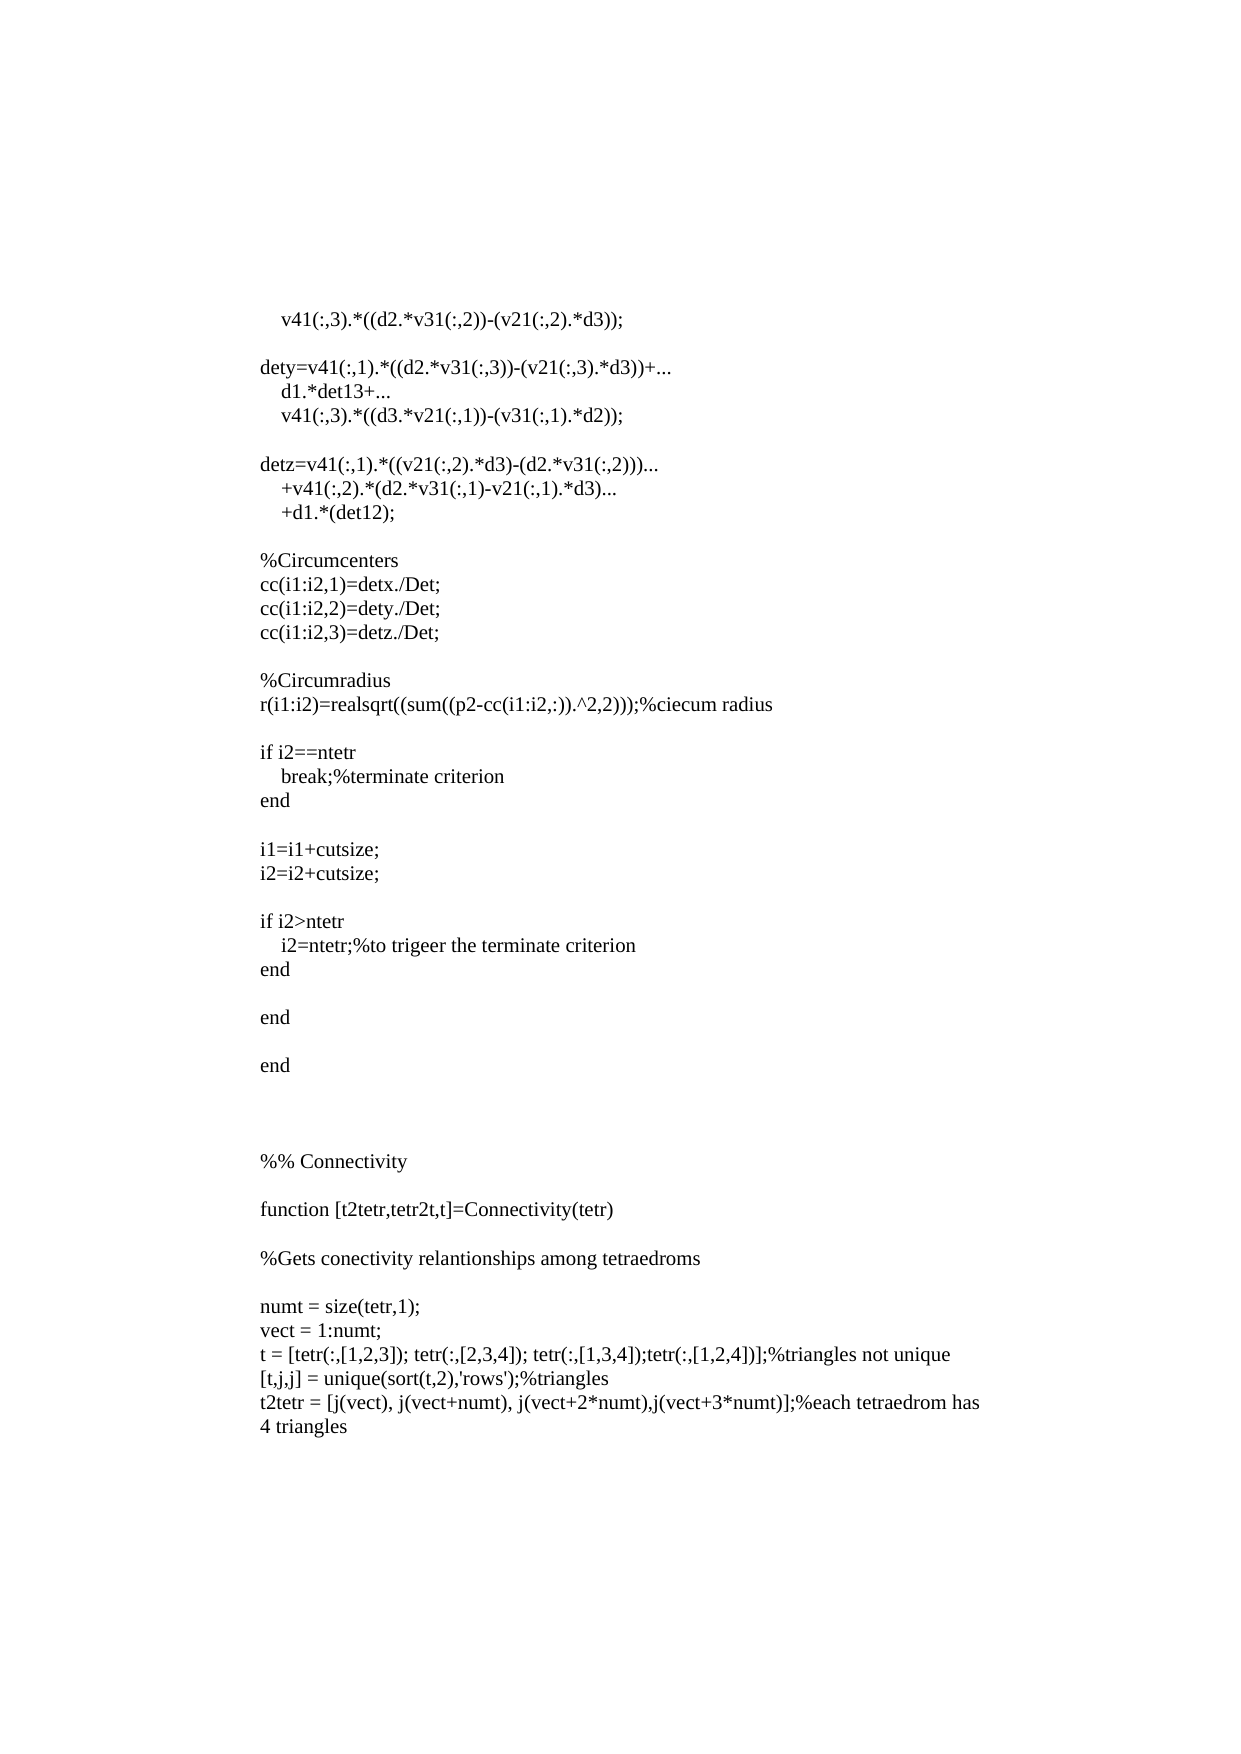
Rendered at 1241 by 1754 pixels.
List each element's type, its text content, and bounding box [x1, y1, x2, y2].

text i1=i1+cutsize; [260, 836, 980, 861]
text dety=v41(:,1).*((d2.*v31(:,3))-(v21(:,3).*d3))+... [260, 355, 980, 379]
text end [260, 1053, 980, 1077]
text %Circumradius [260, 668, 980, 692]
text d1.*det13+... [260, 379, 980, 403]
text if i2>ntetr [260, 909, 980, 933]
text %Gets conectivity relantionships among tetraedroms [260, 1246, 980, 1269]
text t = [tetr(:,[1,2,3]); tetr(:,[2,3,4]); tetr(:,[1,3,4]);tetr(:,[1,2,4])];%triangles not unique [260, 1342, 980, 1366]
text +d1.*(det12); [260, 499, 980, 524]
text end [260, 957, 980, 981]
text detz=v41(:,1).*((v21(:,2).*d3)-(d2.*v31(:,2)))... [260, 451, 980, 476]
text end [260, 788, 980, 812]
text v41(:,3).*((d2.*v31(:,2))-(v21(:,2).*d3)); [260, 307, 980, 331]
text end [260, 1005, 980, 1029]
text i2=i2+cutsize; [260, 861, 980, 884]
text cc(i1:i2,3)=detz./Det; [260, 620, 980, 644]
text +v41(:,2).*(d2.*v31(:,1)-v21(:,1).*d3)... [260, 476, 980, 499]
text if i2==ntetr [260, 740, 980, 764]
text v41(:,3).*((d3.*v21(:,1))-(v31(:,1).*d2)); [260, 403, 980, 427]
text cc(i1:i2,2)=dety./Det; [260, 596, 980, 620]
text %Circumcenters [260, 548, 980, 572]
text [t,j,j] = unique(sort(t,2),'rows');%triangles [260, 1366, 980, 1390]
text %% Connectivity [260, 1149, 980, 1173]
text numt = size(tetr,1); [260, 1294, 980, 1318]
text i2=ntetr;%to trigeer the terminate criterion [260, 933, 980, 957]
text cc(i1:i2,1)=detx./Det; [260, 572, 980, 596]
text vect = 1:numt; [260, 1318, 980, 1342]
text break;%terminate criterion [260, 764, 980, 788]
text r(i1:i2)=realsqrt((sum((p2-cc(i1:i2,:)).^2,2)));%ciecum radius [260, 692, 980, 716]
text function [t2tetr,tetr2t,t]=Connectivity(tetr) [260, 1197, 980, 1221]
text t2tetr = [j(vect), j(vect+numt), j(vect+2*numt),j(vect+3*numt)];%each tetraedrom has 4 triangles [260, 1390, 980, 1438]
